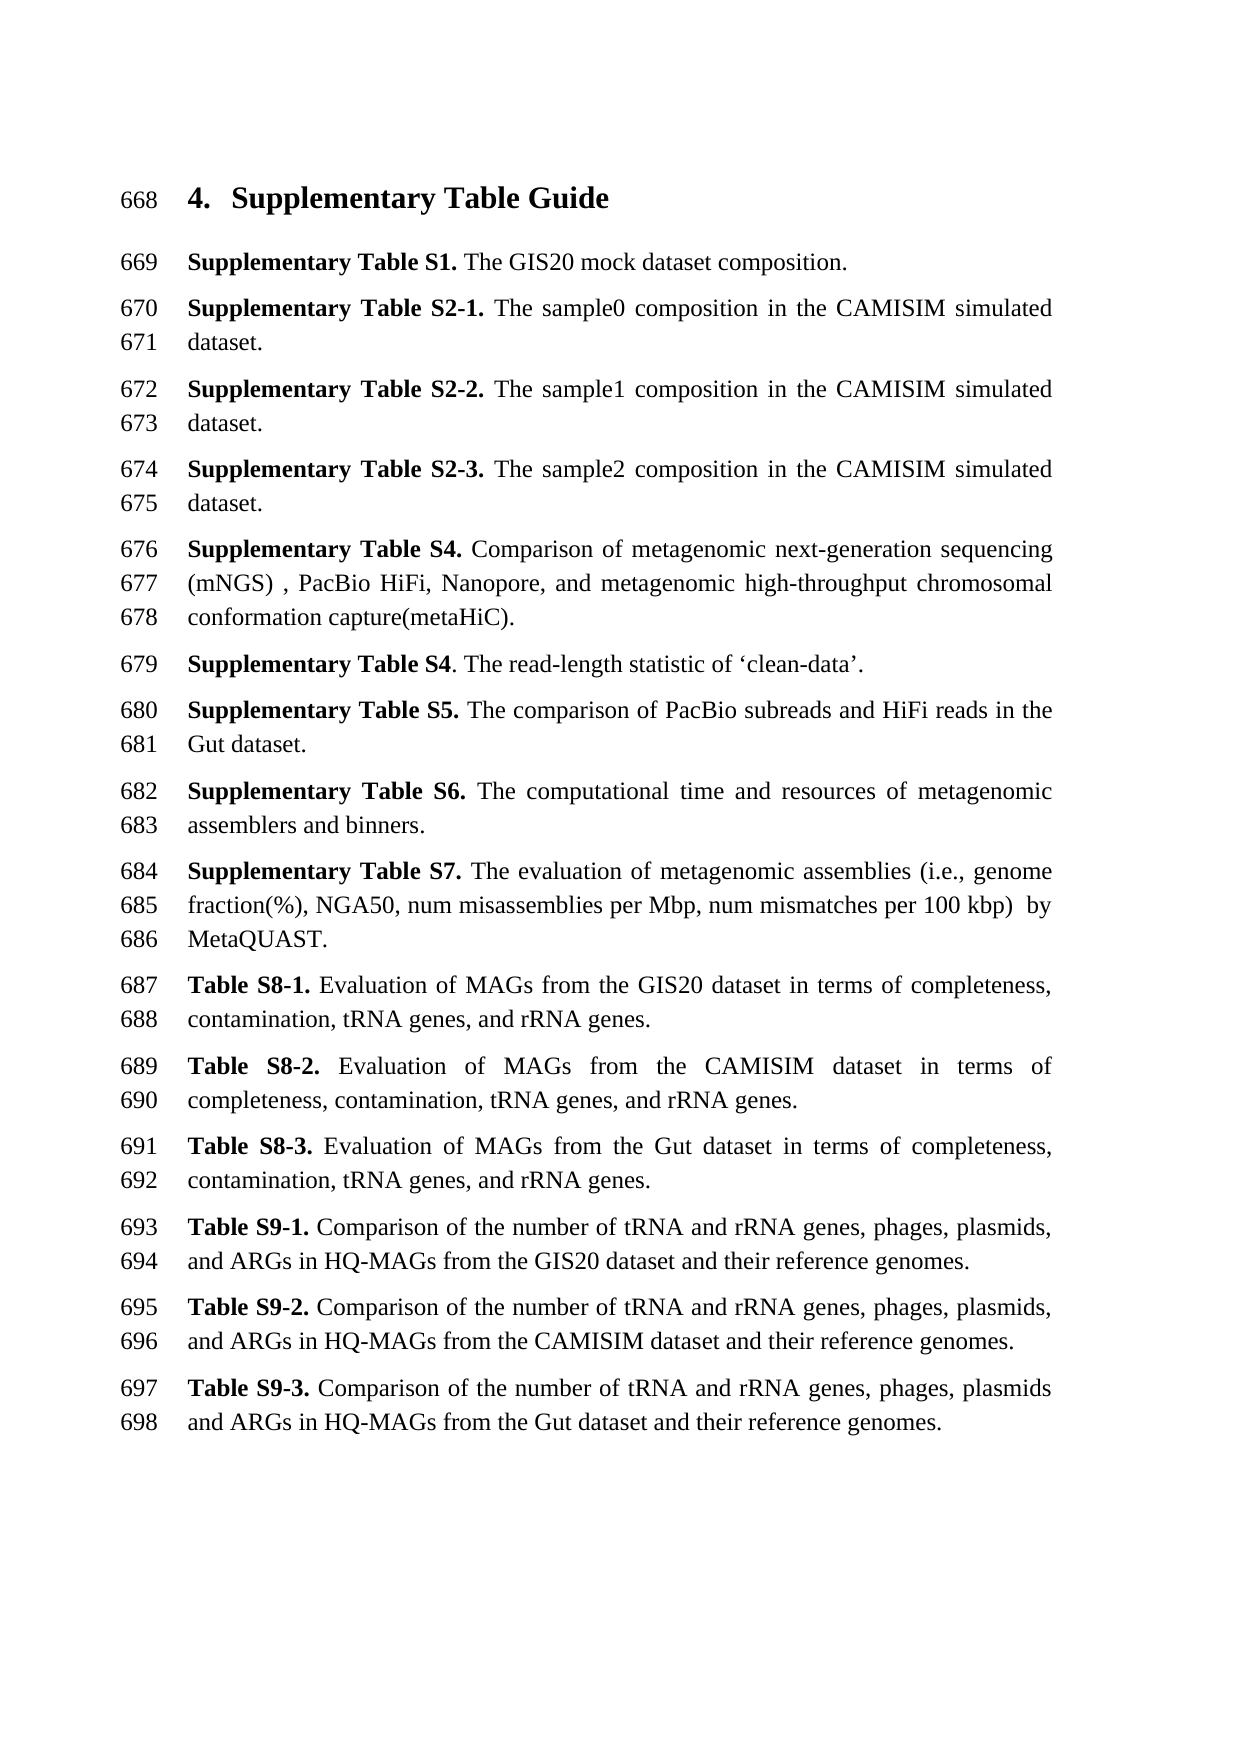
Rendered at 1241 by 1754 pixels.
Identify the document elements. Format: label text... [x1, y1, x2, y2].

text Table S9-2. Comparison of the number of tRNA and rRNA genes, phages, plasmids, and ARGs in HQ-MAGs from the CAMISIM dataset and their reference genomes. [187, 1290, 1053, 1358]
text Table S9-1. Comparison of the number of tRNA and rRNA genes, phages, plasmids, and ARGs in HQ-MAGs from the GIS20 dataset and their reference genomes. [187, 1209, 1053, 1277]
text Table S9-3. Comparison of the number of tRNA and rRNA genes, phages, plasmids and ARGs in HQ-MAGs from the Gut dataset and their reference genomes. [187, 1370, 1053, 1438]
text Supplementary Table S4. The read-length statistic of ‘clean-data’. [187, 646, 1053, 680]
text Table S8-3. Evaluation of MAGs from the Gut dataset in terms of completeness, contamination, tRNA genes, and rRNA genes. [187, 1129, 1053, 1197]
text Supplementary Table S2-1. The sample0 composition in the CAMISIM simulated dataset. [187, 291, 1053, 359]
text Supplementary Table S1. The GIS20 mock dataset composition. [187, 244, 1053, 278]
subtitle Supplementary Table Guide [187, 164, 1053, 232]
text Supplementary Table S2-2. The sample1 composition in the CAMISIM simulated dataset. [187, 371, 1053, 439]
text Table S8-2. Evaluation of MAGs from the CAMISIM dataset in terms of completeness, contamination, tRNA genes, and rRNA genes. [187, 1048, 1053, 1116]
text Supplementary Table S5. The comparison of PacBio subreads and HiFi reads in the Gut dataset. [187, 693, 1053, 761]
text Supplementary Table S6. The computational time and resources of metagenomic assemblers and binners. [187, 773, 1053, 841]
text Supplementary Table S2-3. The sample2 composition in the CAMISIM simulated dataset. [187, 452, 1053, 519]
text Supplementary Table S4. Comparison of metagenomic next-generation sequencing (mNGS) , PacBio HiFi, Nanopore, and metagenomic high-throughput chromosomal conformation capture(metaHiC). [187, 532, 1053, 634]
text Supplementary Table S7. The evaluation of metagenomic assemblies (i.e., genome fraction(%), NGA50, num misassemblies per Mbp, num mismatches per 100 kbp) by MetaQUAST. [187, 854, 1053, 956]
text Table S8-1. Evaluation of MAGs from the GIS20 dataset in terms of completeness, contamination, tRNA genes, and rRNA genes. [187, 968, 1053, 1036]
